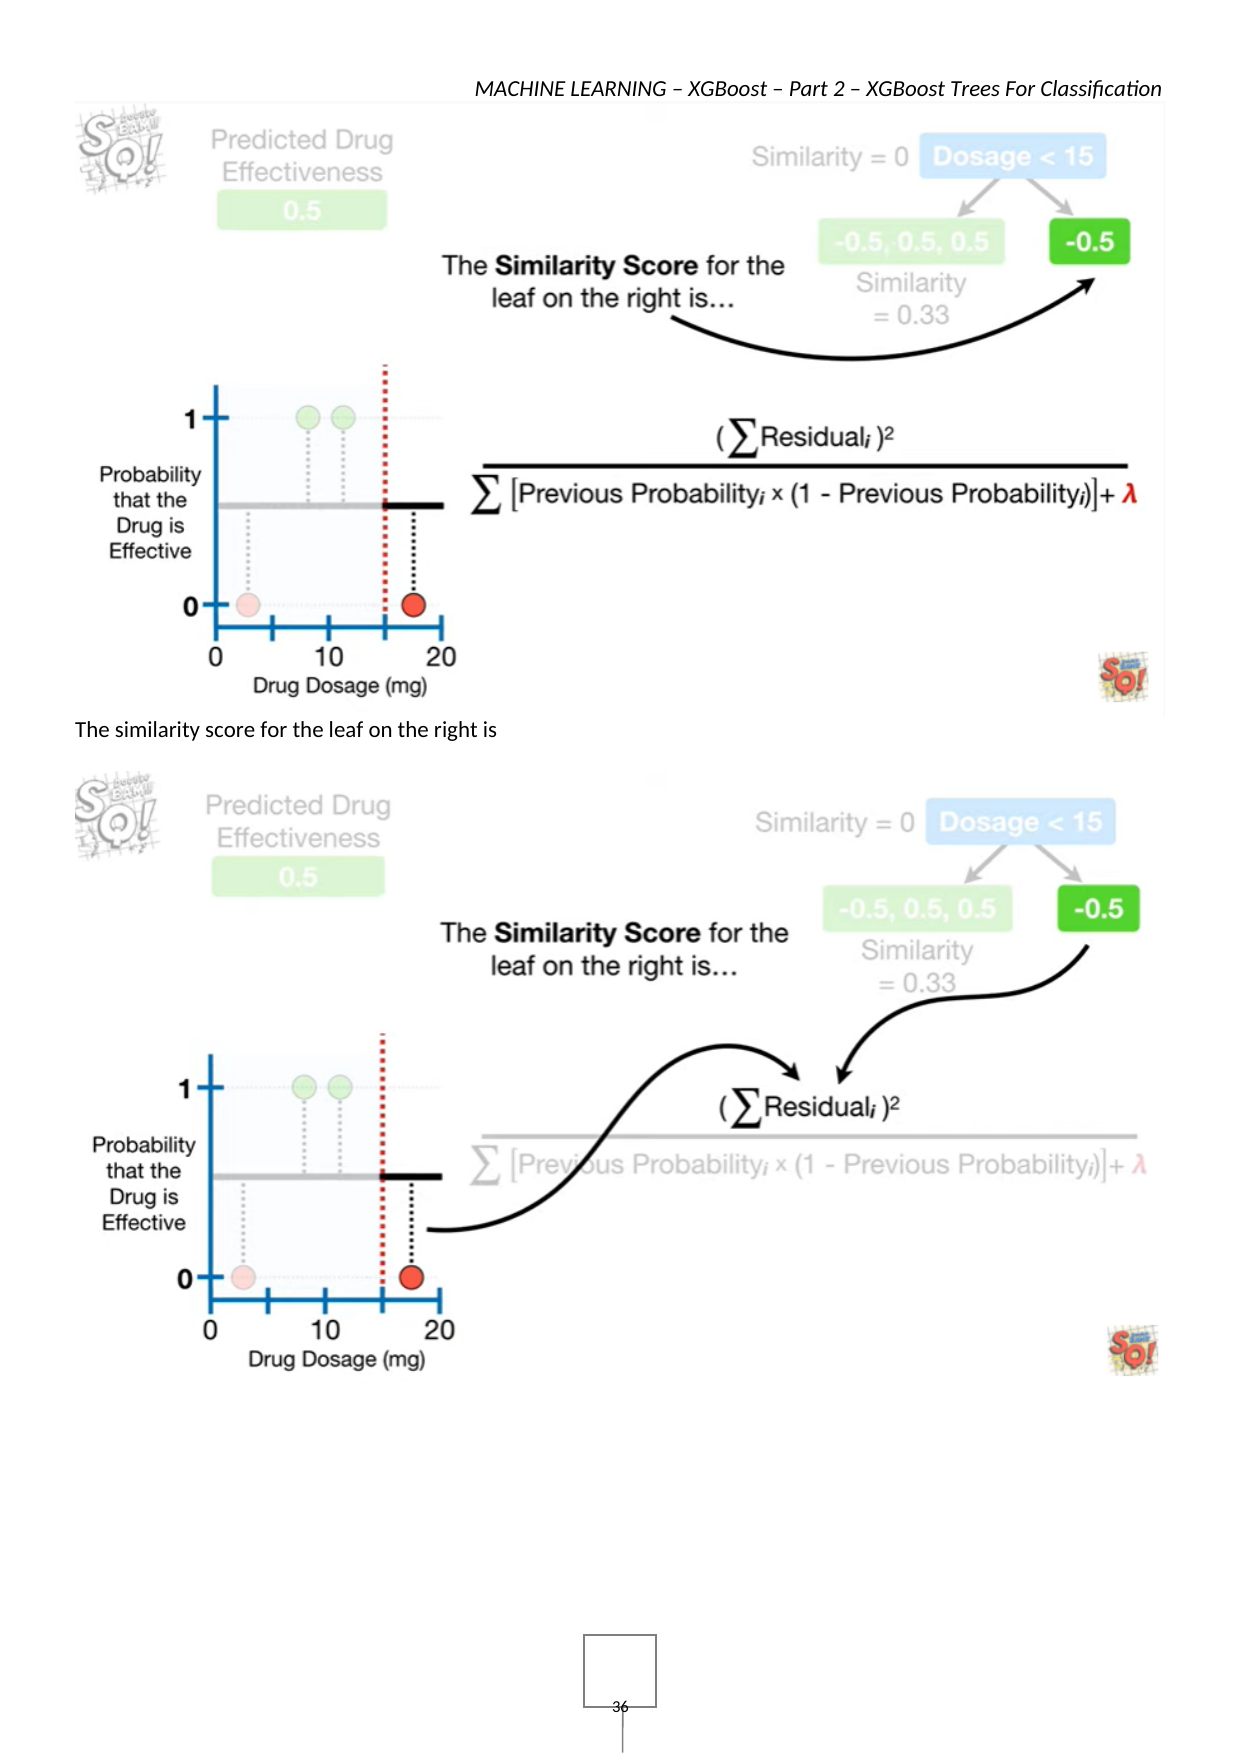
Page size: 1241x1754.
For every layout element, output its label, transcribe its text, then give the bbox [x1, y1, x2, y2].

text The similarity score for the leaf on the right is [75, 716, 1165, 743]
picture [75, 771, 1166, 1385]
picture [75, 101, 1166, 716]
